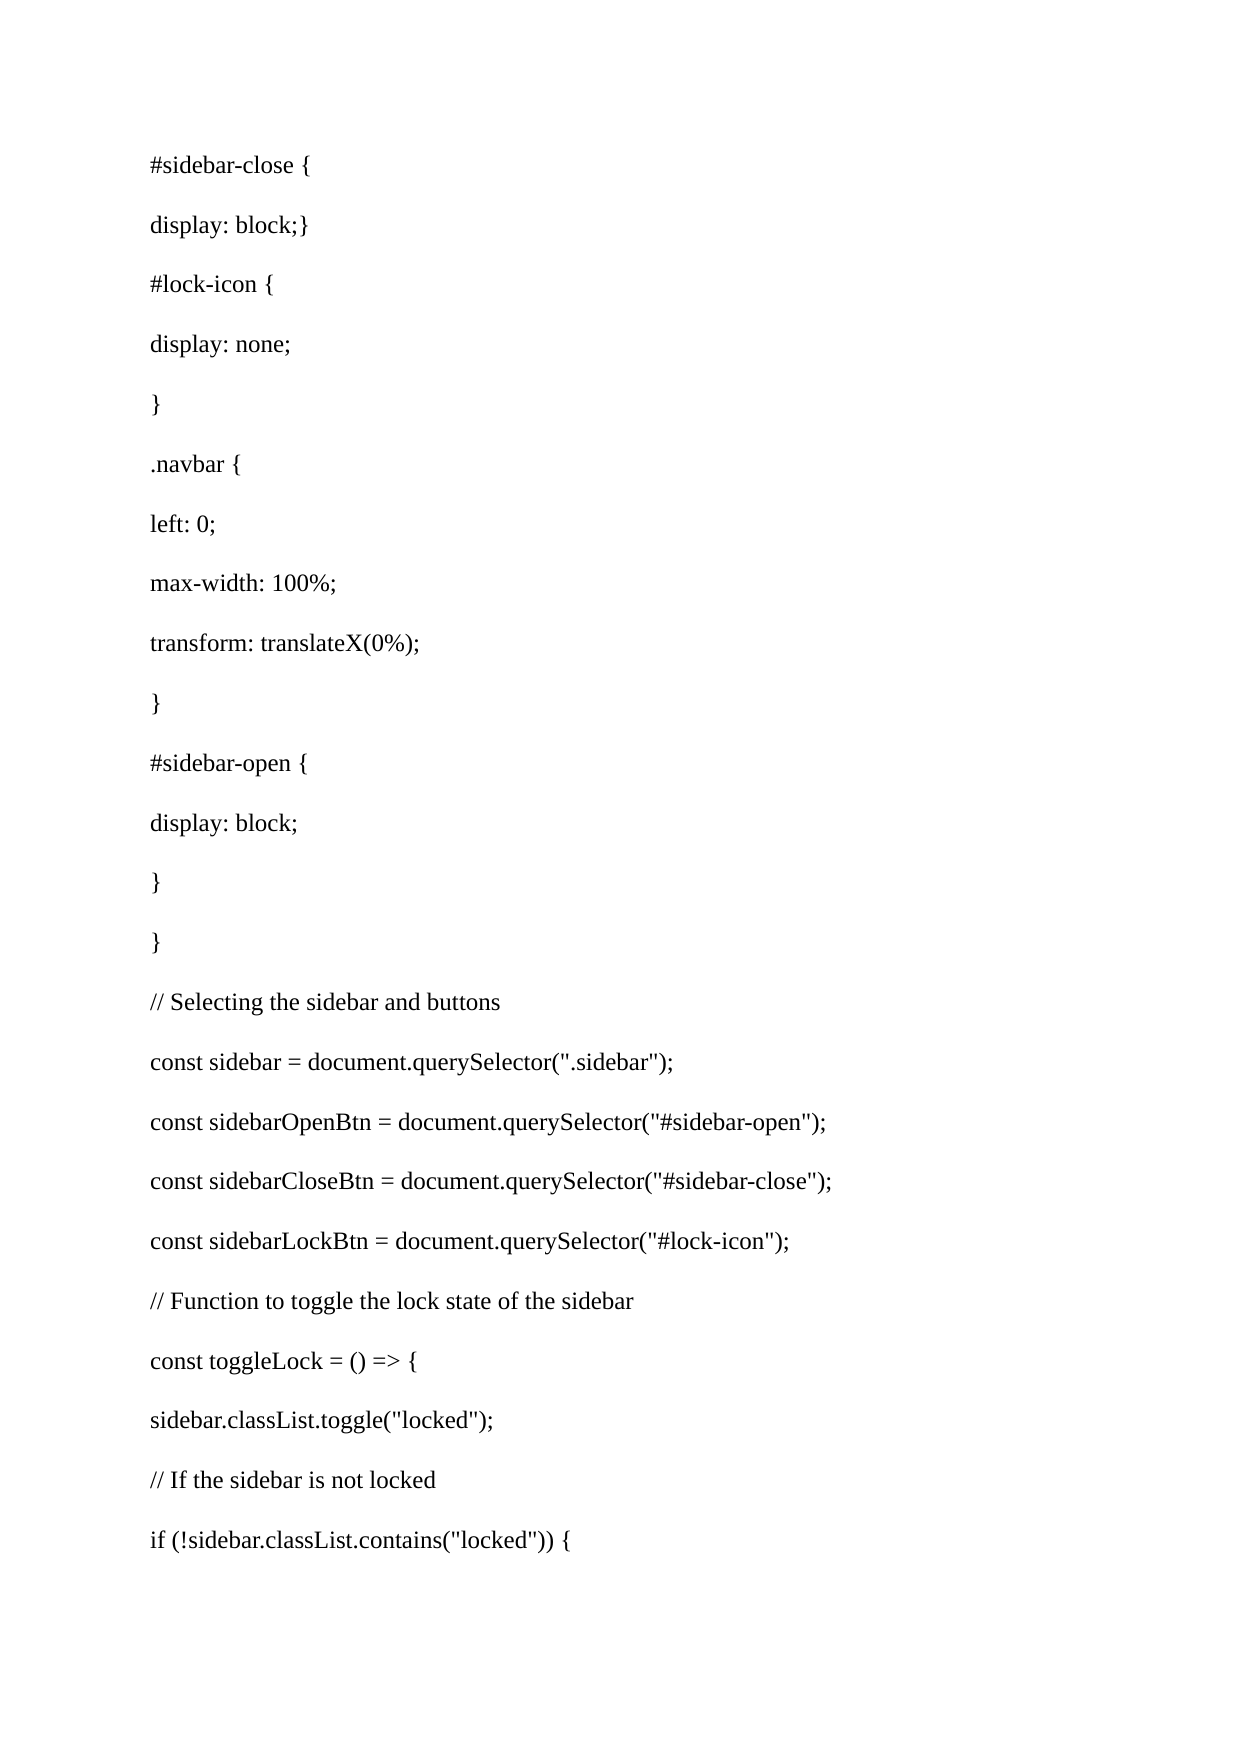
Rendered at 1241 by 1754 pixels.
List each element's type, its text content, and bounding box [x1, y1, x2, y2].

text display: block; [150, 808, 1090, 836]
text // Selecting the sidebar and buttons [150, 987, 1090, 1016]
text #sidebar-close { [150, 150, 1090, 179]
text if (!sidebar.classList.contains("locked")) { [150, 1525, 1090, 1554]
text #sidebar-open { [150, 748, 1090, 777]
text const sidebarLockBtn = document.querySelector("#lock-icon"); [150, 1226, 1090, 1255]
text transform: translateX(0%); [150, 628, 1090, 657]
text const sidebar = document.querySelector(".sidebar"); [150, 1047, 1090, 1076]
text // Function to toggle the lock state of the sidebar [150, 1286, 1090, 1315]
text } [150, 688, 1090, 717]
text max-width: 100%; [150, 568, 1090, 597]
text #lock-icon { [150, 269, 1090, 298]
text } [150, 927, 1090, 956]
text display: none; [150, 329, 1090, 358]
text sidebar.classList.toggle("locked"); [150, 1406, 1090, 1434]
text const sidebarOpenBtn = document.querySelector("#sidebar-open"); [150, 1107, 1090, 1135]
text } [150, 389, 1090, 418]
text const sidebarCloseBtn = document.querySelector("#sidebar-close"); [150, 1166, 1090, 1195]
text display: block;} [150, 210, 1090, 238]
text } [150, 867, 1090, 896]
text // If the sidebar is not locked [150, 1465, 1090, 1494]
text const toggleLock = () => { [150, 1346, 1090, 1374]
text left: 0; [150, 509, 1090, 537]
text .navbar { [150, 449, 1090, 478]
